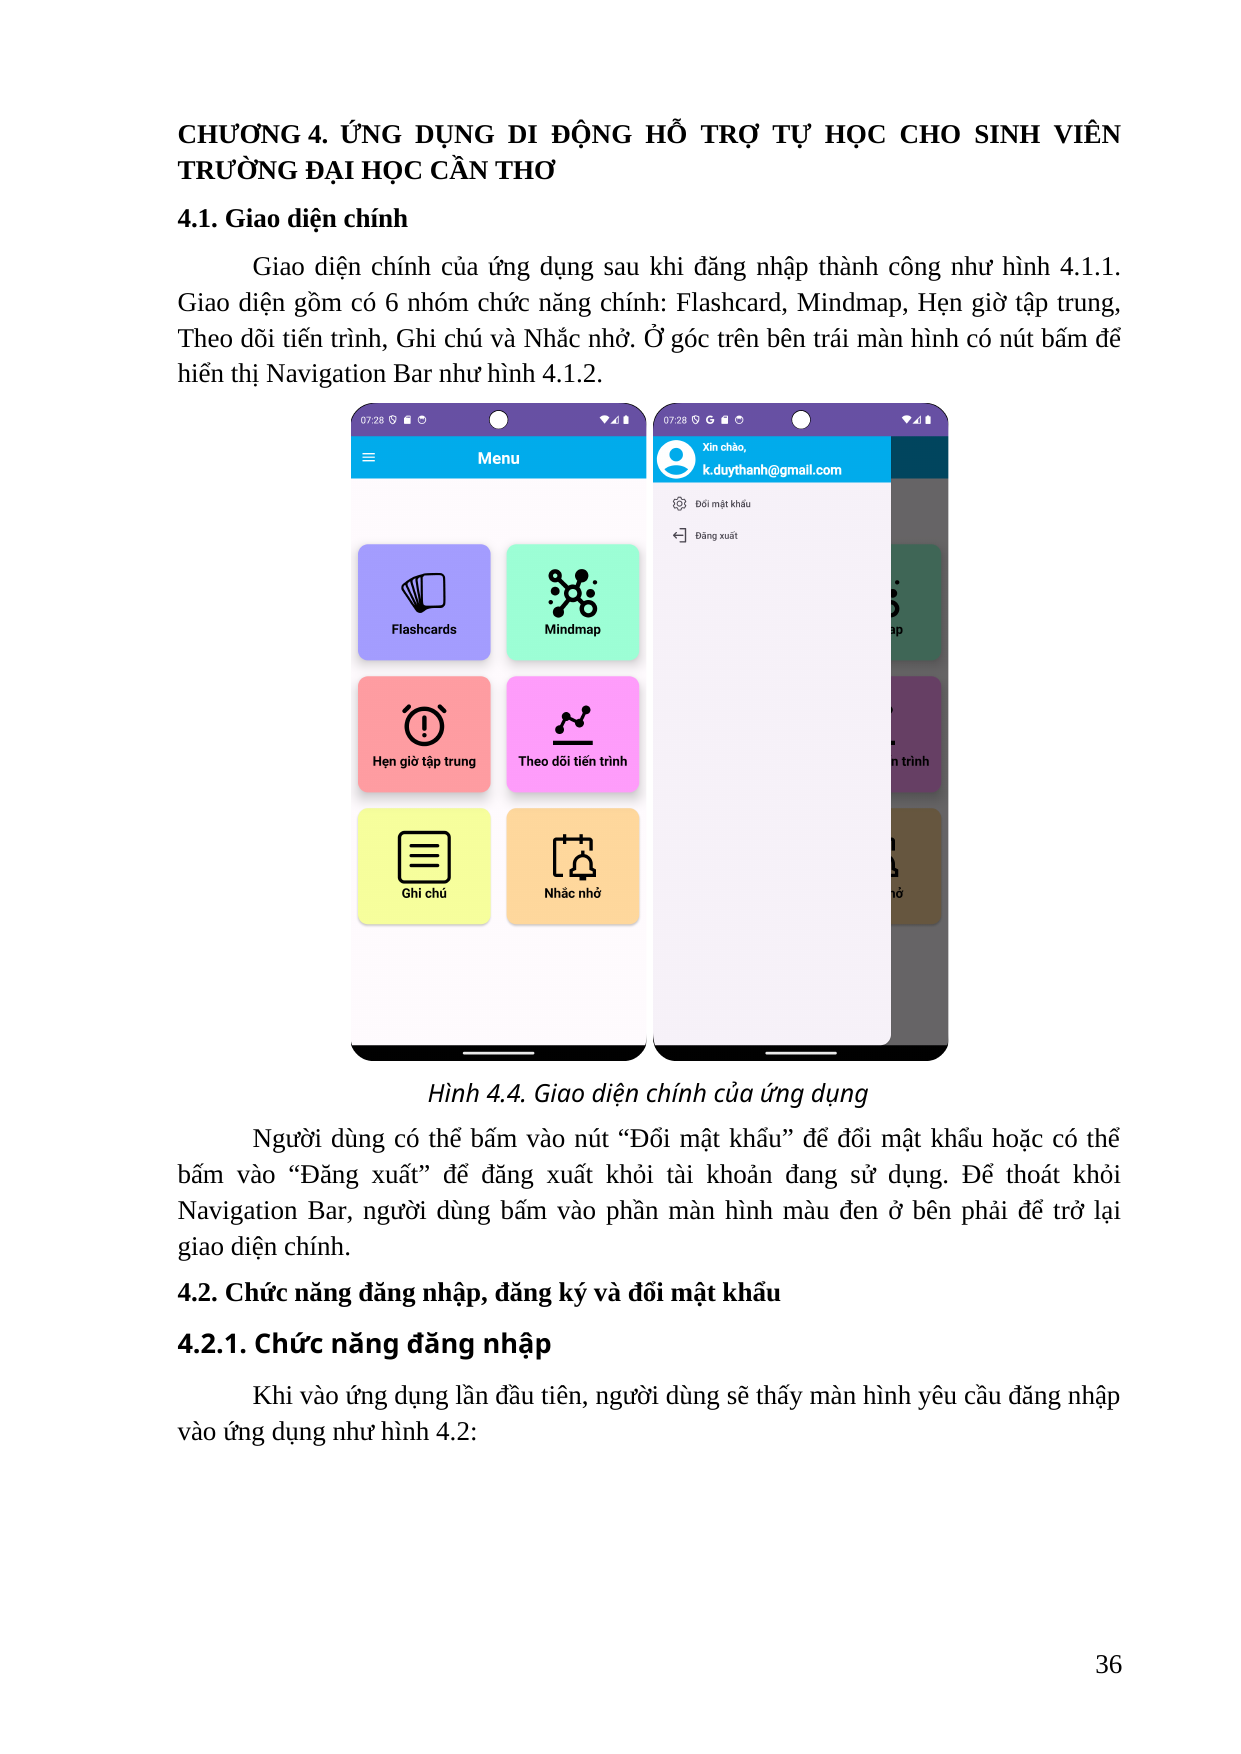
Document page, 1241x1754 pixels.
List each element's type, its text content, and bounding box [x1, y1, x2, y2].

picture [493, 457, 500, 463]
text Người dùng có thể bấm vào nút “Đổi mật khẩu” để đổi mật khẩu hoặc có thể bấm vào “Đăng xuất” để đăng xuất khỏi tài khoản đang sử dụng. Để thoát khỏi Navigation Bar, người dùng bấm vào phần màn hình màu đen ở bên phải để trở lại giao diện chính. [177, 1122, 1122, 1261]
subtitle 4.1. Giao diện chính [177, 202, 1122, 233]
subtitle 4.2. Chức năng đăng nhập, đăng ký và đổi mật khẩu [177, 1276, 1122, 1307]
text Giao diện chính của ứng dụng sau khi đăng nhập thành công như hình 4.1.1. Giao diện gồm có 6 nhóm chức năng chính: Flashcard, Mindmap, Hẹn giờ tập trung, Theo dõi tiến trình, Ghi chú và Nhắc nhở. Ở góc trên bên trái màn hình có nút bấm để hiển thị Navigation Bar như hình 4.1.2. [177, 250, 1122, 389]
picture [658, 441, 695, 478]
picture [773, 467, 782, 473]
picture [782, 468, 789, 476]
subtitle ỨNG DỤNG DI ĐỘNG HỖ TRỢ TỰ HỌC CHO SINH VIÊN TRƯỜNG ĐẠI HỌC CẦN THƠ [177, 118, 1122, 185]
text Khi vào ứng dụng lần đầu tiên, người dùng sẽ thấy màn hình yêu cầu đăng nhập vào ứng dụng như hình 4.2: [177, 1379, 1122, 1446]
picture [351, 403, 647, 436]
picture [351, 479, 647, 1061]
picture [653, 479, 949, 1061]
picture [479, 453, 490, 463]
picture [653, 403, 949, 436]
subtitle 4.2.1. Chức năng đăng nhập [177, 1324, 1122, 1361]
